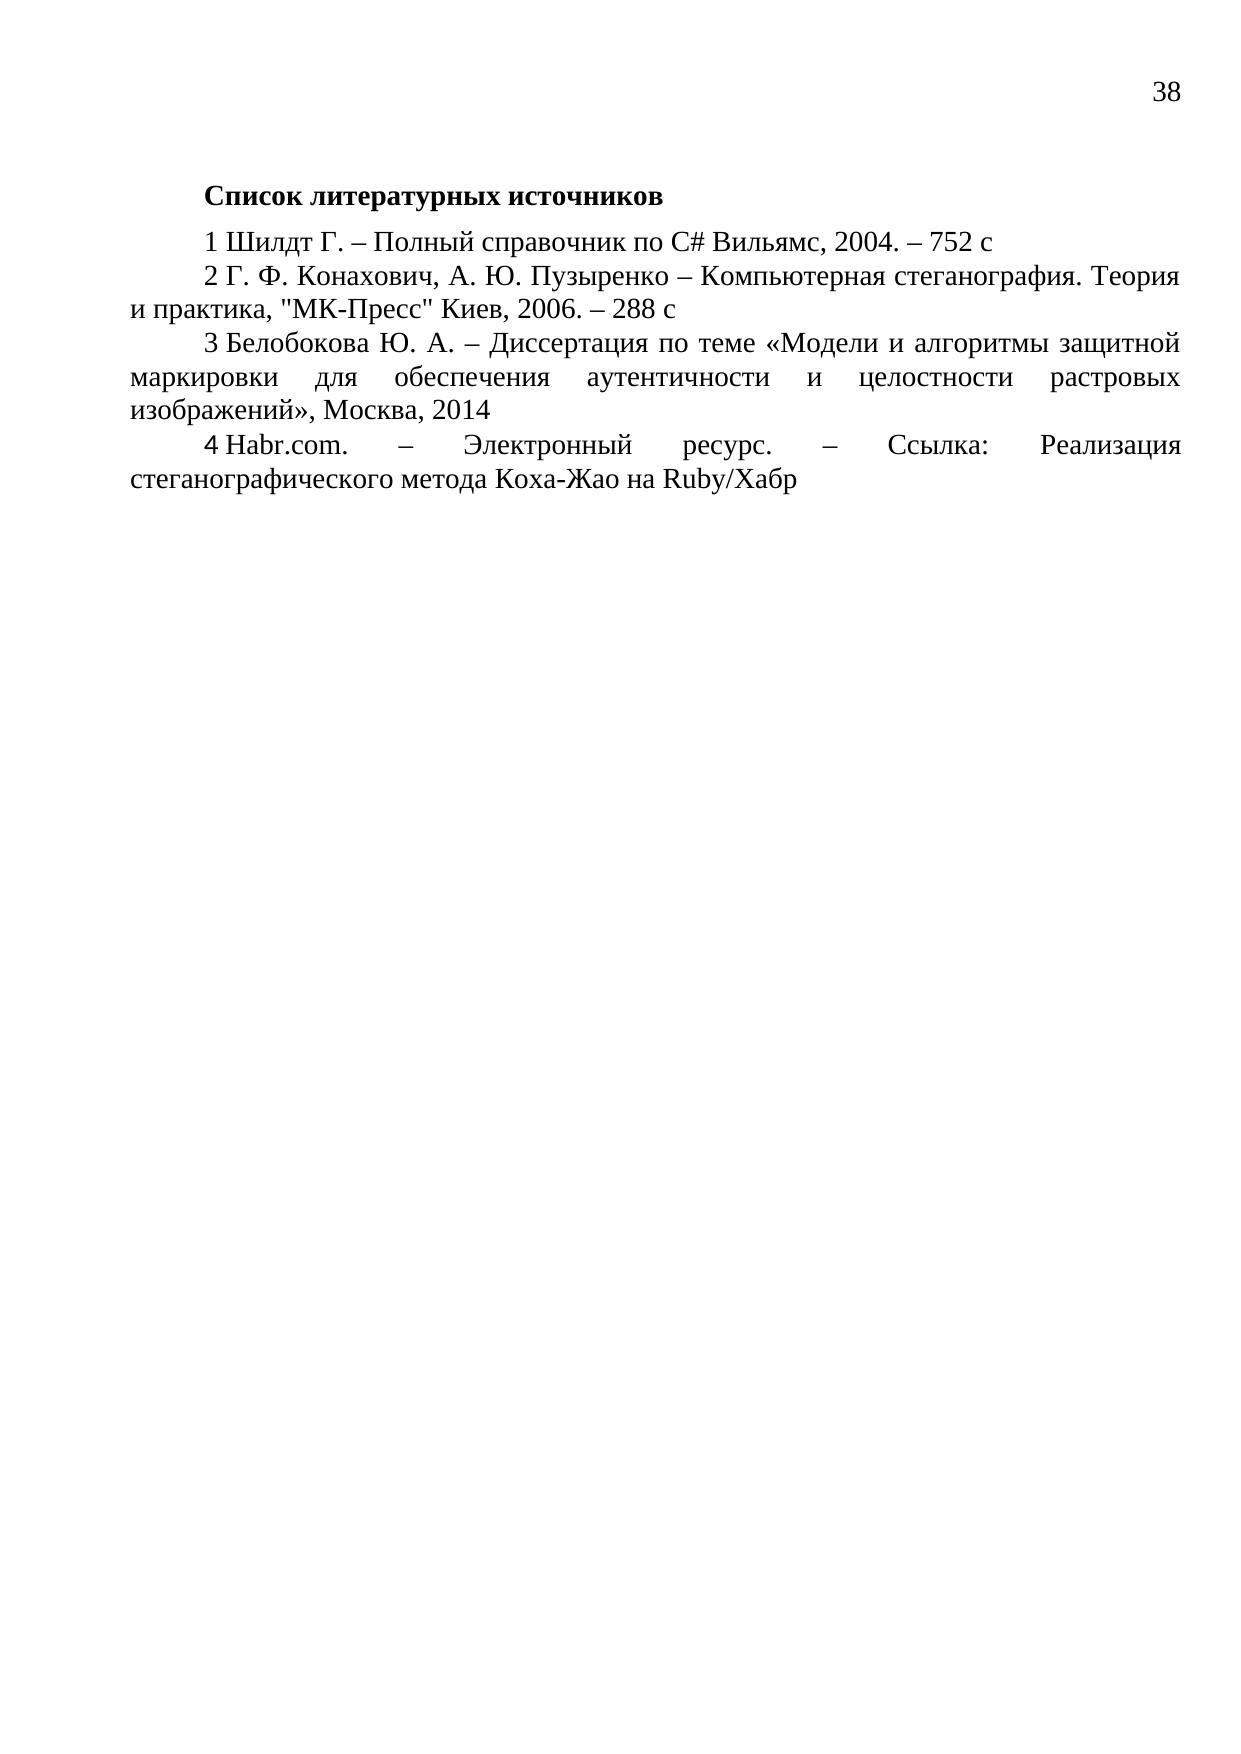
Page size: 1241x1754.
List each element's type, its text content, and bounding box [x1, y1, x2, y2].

list Habr.com. – Электронный ресурс. – Ссылка: Реализация стеганографического метода Коха-Жао на Ruby/Хабр [130, 426, 1181, 495]
text Список литературных источников [130, 178, 1181, 212]
list Шилдт Г. – Полный справочник по C# Вильямс, 2004. – 752 с [204, 224, 1181, 258]
list Г. Ф. Конахович, А. Ю. Пузыренко – Компьютерная стеганография. Теория и практика, "МК-Пресс" Киев, 2006. – 288 с [130, 258, 1181, 325]
list Белобокова Ю. А. – Диссертация по теме «Модели и алгоритмы защитной маркировки для обеспечения аутентичности и целостности растровых изображений», Москва, 2014 [130, 325, 1181, 426]
